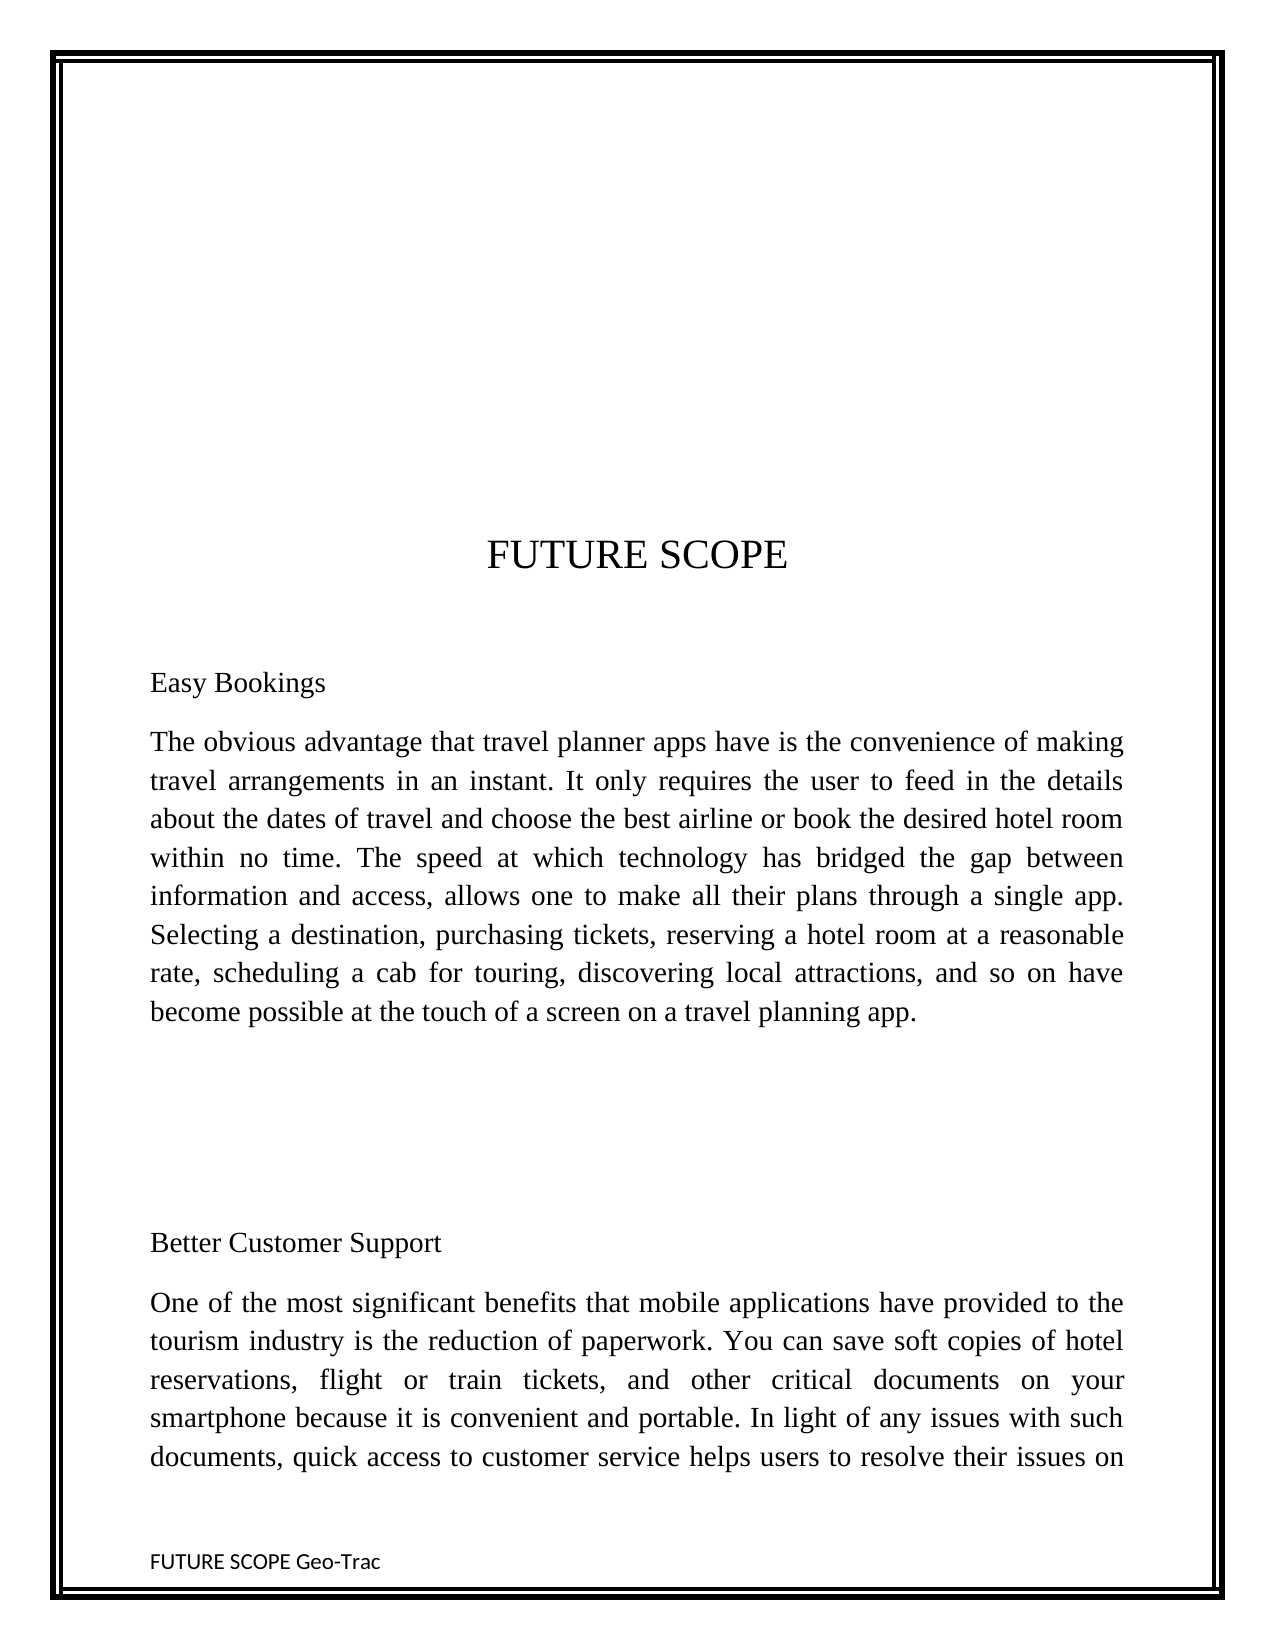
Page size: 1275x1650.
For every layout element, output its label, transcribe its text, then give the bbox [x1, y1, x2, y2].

text Easy Bookings [150, 665, 1125, 698]
text Better Customer Support [150, 1225, 1125, 1259]
text The obvious advantage that travel planner apps have is the convenience of making travel arrangements in an instant. It only requires the user to feed in the details about the dates of travel and choose the best airline or book the desired hotel room within no time. The speed at which technology has bridged the gap between information and access, allows one to make all their plans through a single app. Selecting a destination, purchasing tickets, reserving a hotel room at a reasonable rate, scheduling a cab for touring, discovering local attractions, and so on have become possible at the touch of a screen on a travel planning app. [150, 724, 1125, 1028]
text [150, 1285, 1125, 1472]
text FUTURE SCOPE [150, 530, 1125, 578]
